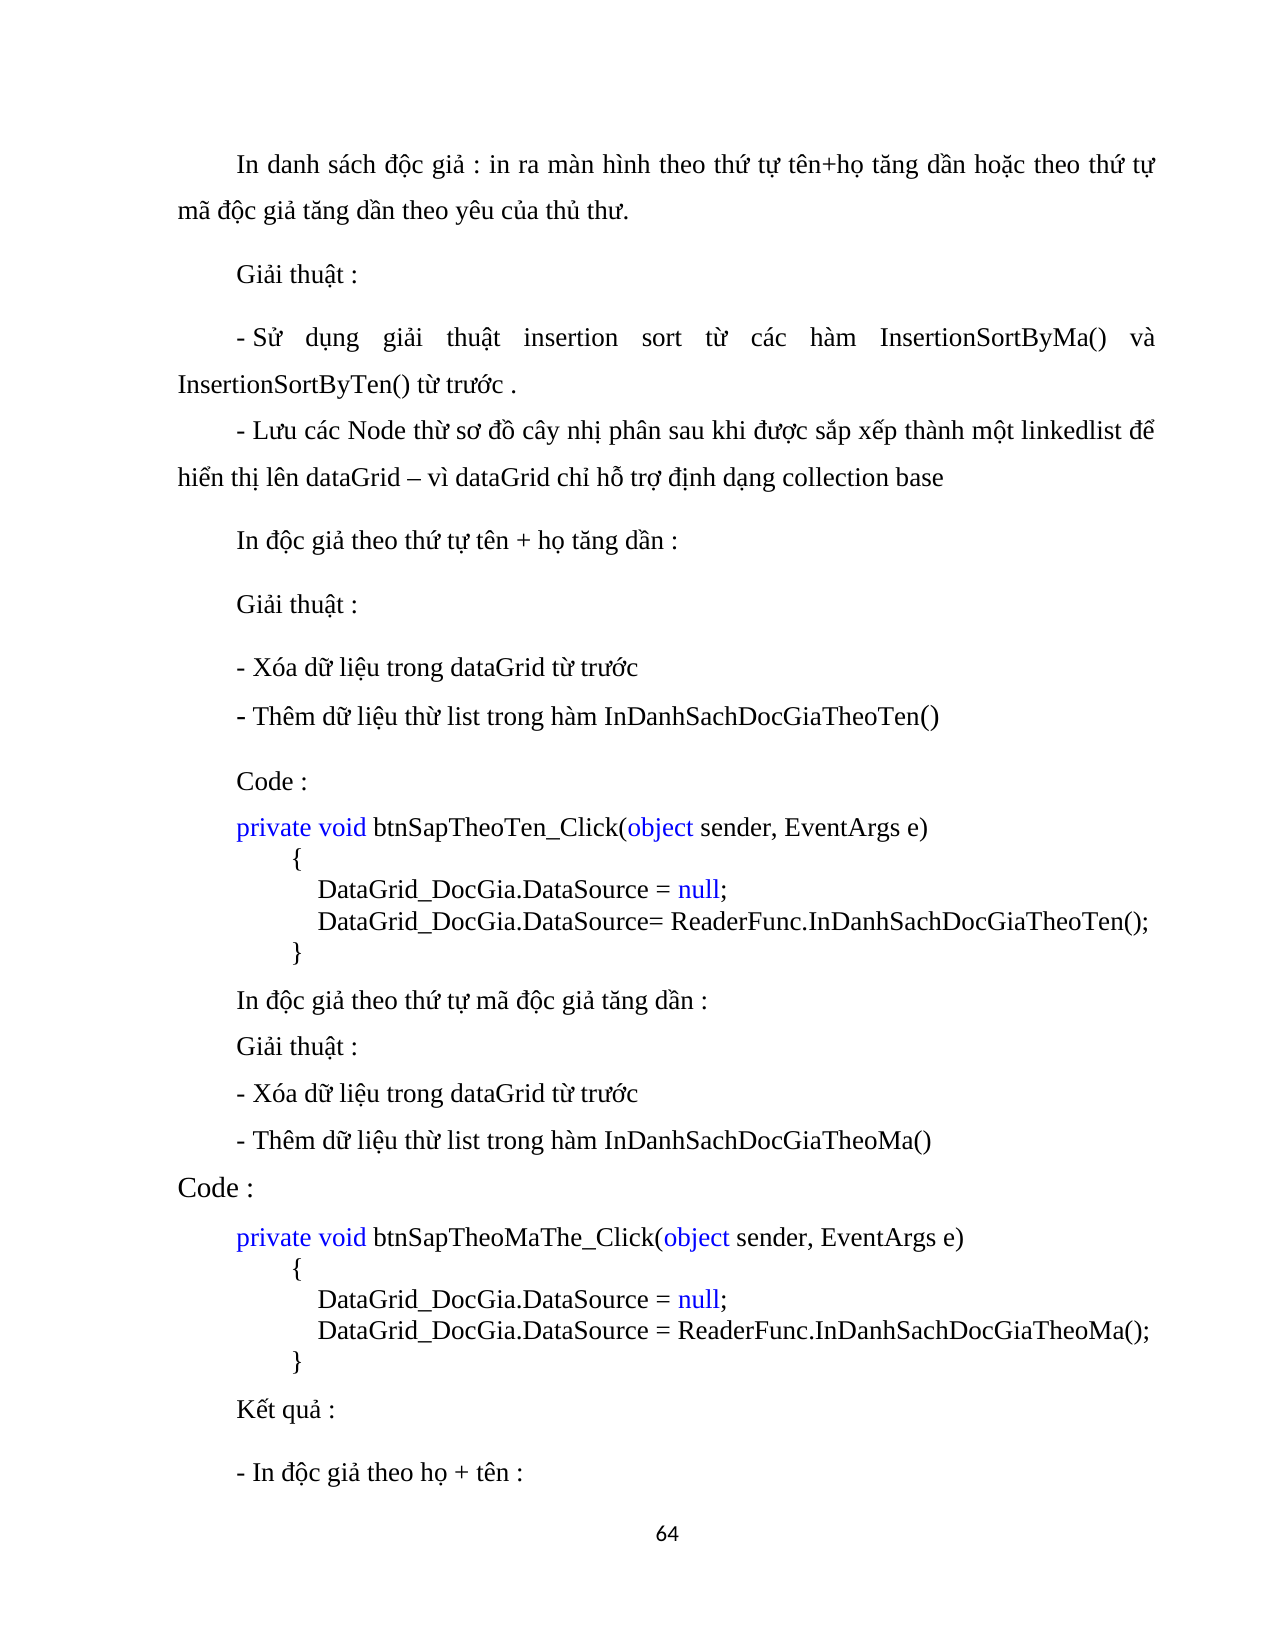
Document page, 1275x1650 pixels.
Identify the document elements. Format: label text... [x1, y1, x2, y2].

text DataGrid_DocGia.DataSource = null; [177, 874, 1157, 905]
list Xóa dữ liệu trong dataGrid từ trước [177, 651, 1157, 682]
text Giải thuật : [177, 1030, 1157, 1062]
list Thêm dữ liệu thừ list trong hàm InDanhSachDocGiaTheoTen() [177, 698, 1157, 731]
text { [177, 842, 1157, 874]
text private void btnSapTheoTen_Click(object sender, EventArgs e) [177, 811, 1157, 842]
text Code : [177, 1170, 1157, 1204]
text Giải thuật : [177, 258, 1157, 289]
text DataGrid_DocGia.DataSource = null; [177, 1283, 1157, 1314]
text In độc giả theo thứ tự tên + họ tăng dần : [177, 524, 1157, 556]
text Code : [177, 765, 1157, 796]
text private void btnSapTheoMaThe_Click(object sender, EventArgs e) [177, 1221, 1157, 1252]
text Giải thuật : [177, 588, 1157, 619]
text Kết quả : [177, 1393, 1157, 1424]
list Sử dụng giải thuật insertion sort từ các hàm InsertionSortByMa() và InsertionSortByTen() từ trước . [177, 321, 1157, 399]
list Lưu các Node thừ sơ đồ cây nhị phân sau khi được sắp xếp thành một linkedlist để hiển thị lên dataGrid – vì dataGrid chỉ hỗ trợ định dạng collection base [177, 414, 1157, 492]
text } [177, 1345, 1157, 1376]
text In danh sách độc giả : in ra màn hình theo thứ tự tên+họ tăng dần hoặc theo thứ tự mã độc giả tăng dần theo yêu của thủ thư. [177, 148, 1157, 226]
text In độc giả theo thứ tự mã độc giả tăng dần : [177, 984, 1157, 1015]
list Xóa dữ liệu trong dataGrid từ trước [177, 1077, 1157, 1108]
text - In độc giả theo họ + tên : [177, 1456, 1157, 1488]
text } [177, 936, 1157, 967]
text DataGrid_DocGia.DataSource= ReaderFunc.InDanhSachDocGiaTheoTen(); [177, 905, 1157, 936]
text DataGrid_DocGia.DataSource = ReaderFunc.InDanhSachDocGiaTheoMa(); [177, 1314, 1157, 1345]
list Thêm dữ liệu thừ list trong hàm InDanhSachDocGiaTheoMa() [177, 1124, 1157, 1155]
text { [177, 1252, 1157, 1283]
